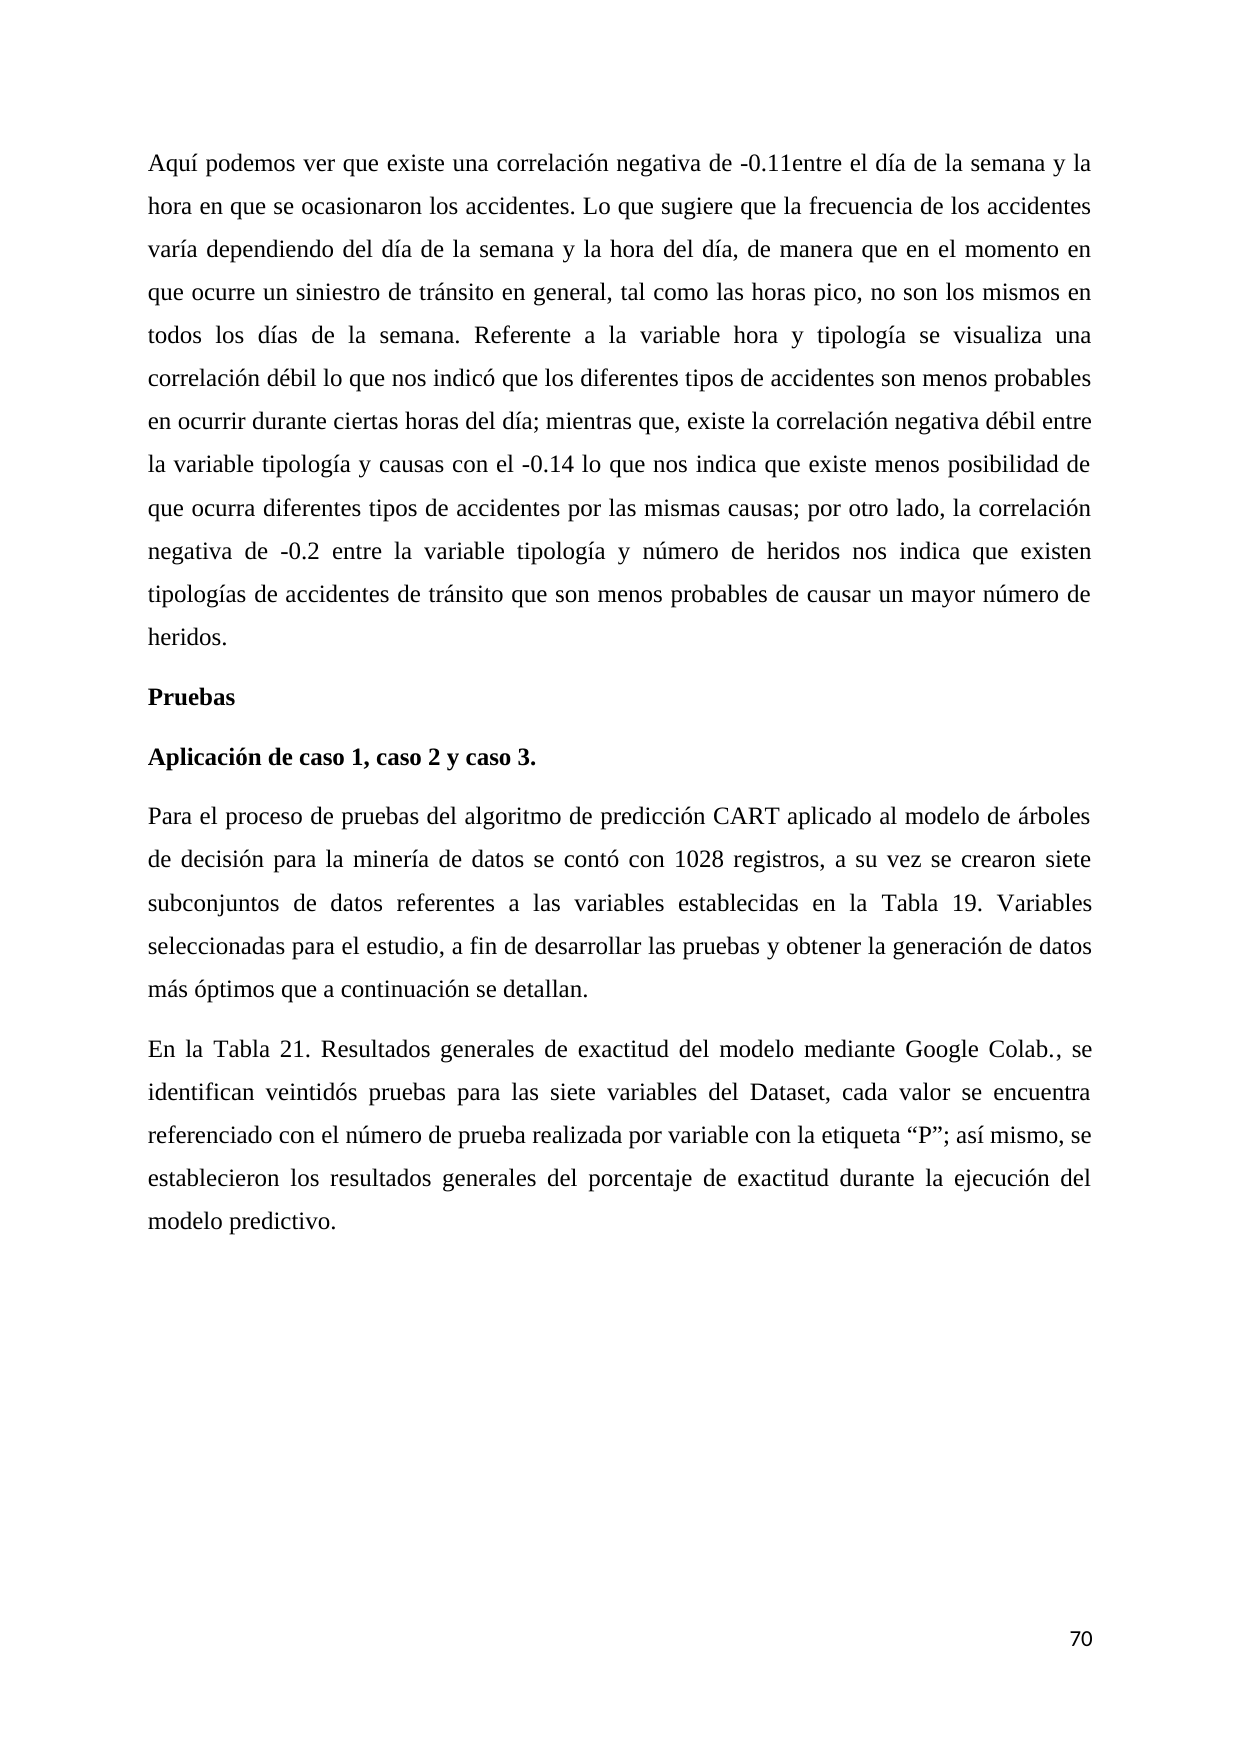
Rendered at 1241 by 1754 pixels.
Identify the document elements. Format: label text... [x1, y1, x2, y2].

text En la Tabla 21. Resultados generales de exactitud del modelo mediante Google Colab., se identifican veintidós pruebas para las siete variables del Dataset, cada valor se encuentra referenciado con el número de prueba realizada por variable con la etiqueta “P”; así mismo, se establecieron los resultados generales del porcentaje de exactitud durante la ejecución del modelo predictivo. [148, 1034, 1092, 1235]
text Para el proceso de pruebas del algoritmo de predicción CART aplicado al modelo de árboles de decisión para la minería de datos se contó con 1028 registros, a su vez se crearon siete subconjuntos de datos referentes a las variables establecidas en la Tabla 19. Variables seleccionadas para el estudio, a fin de desarrollar las pruebas y obtener la generación de datos más óptimos que a continuación se detallan. [148, 801, 1092, 1003]
text Aplicación de caso 1, caso 2 y caso 3. [148, 742, 1092, 770]
text Aquí podemos ver que existe una correlación negativa de -0.11entre el día de la semana y la hora en que se ocasionaron los accidentes. Lo que sugiere que la frecuencia de los accidentes varía dependiendo del día de la semana y la hora del día, de manera que en el momento en que ocurre un siniestro de tránsito en general, tal como las horas pico, no son los mismos en todos los días de la semana. Referente a la variable hora y tipología se visualiza una correlación débil lo que nos indicó que los diferentes tipos de accidentes son menos probables en ocurrir durante ciertas horas del día; mientras que, existe la correlación negativa débil entre la variable tipología y causas con el -0.14 lo que nos indica que existe menos posibilidad de que ocurra diferentes tipos de accidentes por las mismas causas; por otro lado, la correlación negativa de -0.2 entre la variable tipología y número de heridos nos indica que existen tipologías de accidentes de tránsito que son menos probables de causar un mayor número de heridos. [148, 148, 1092, 651]
text Pruebas [148, 682, 1092, 711]
